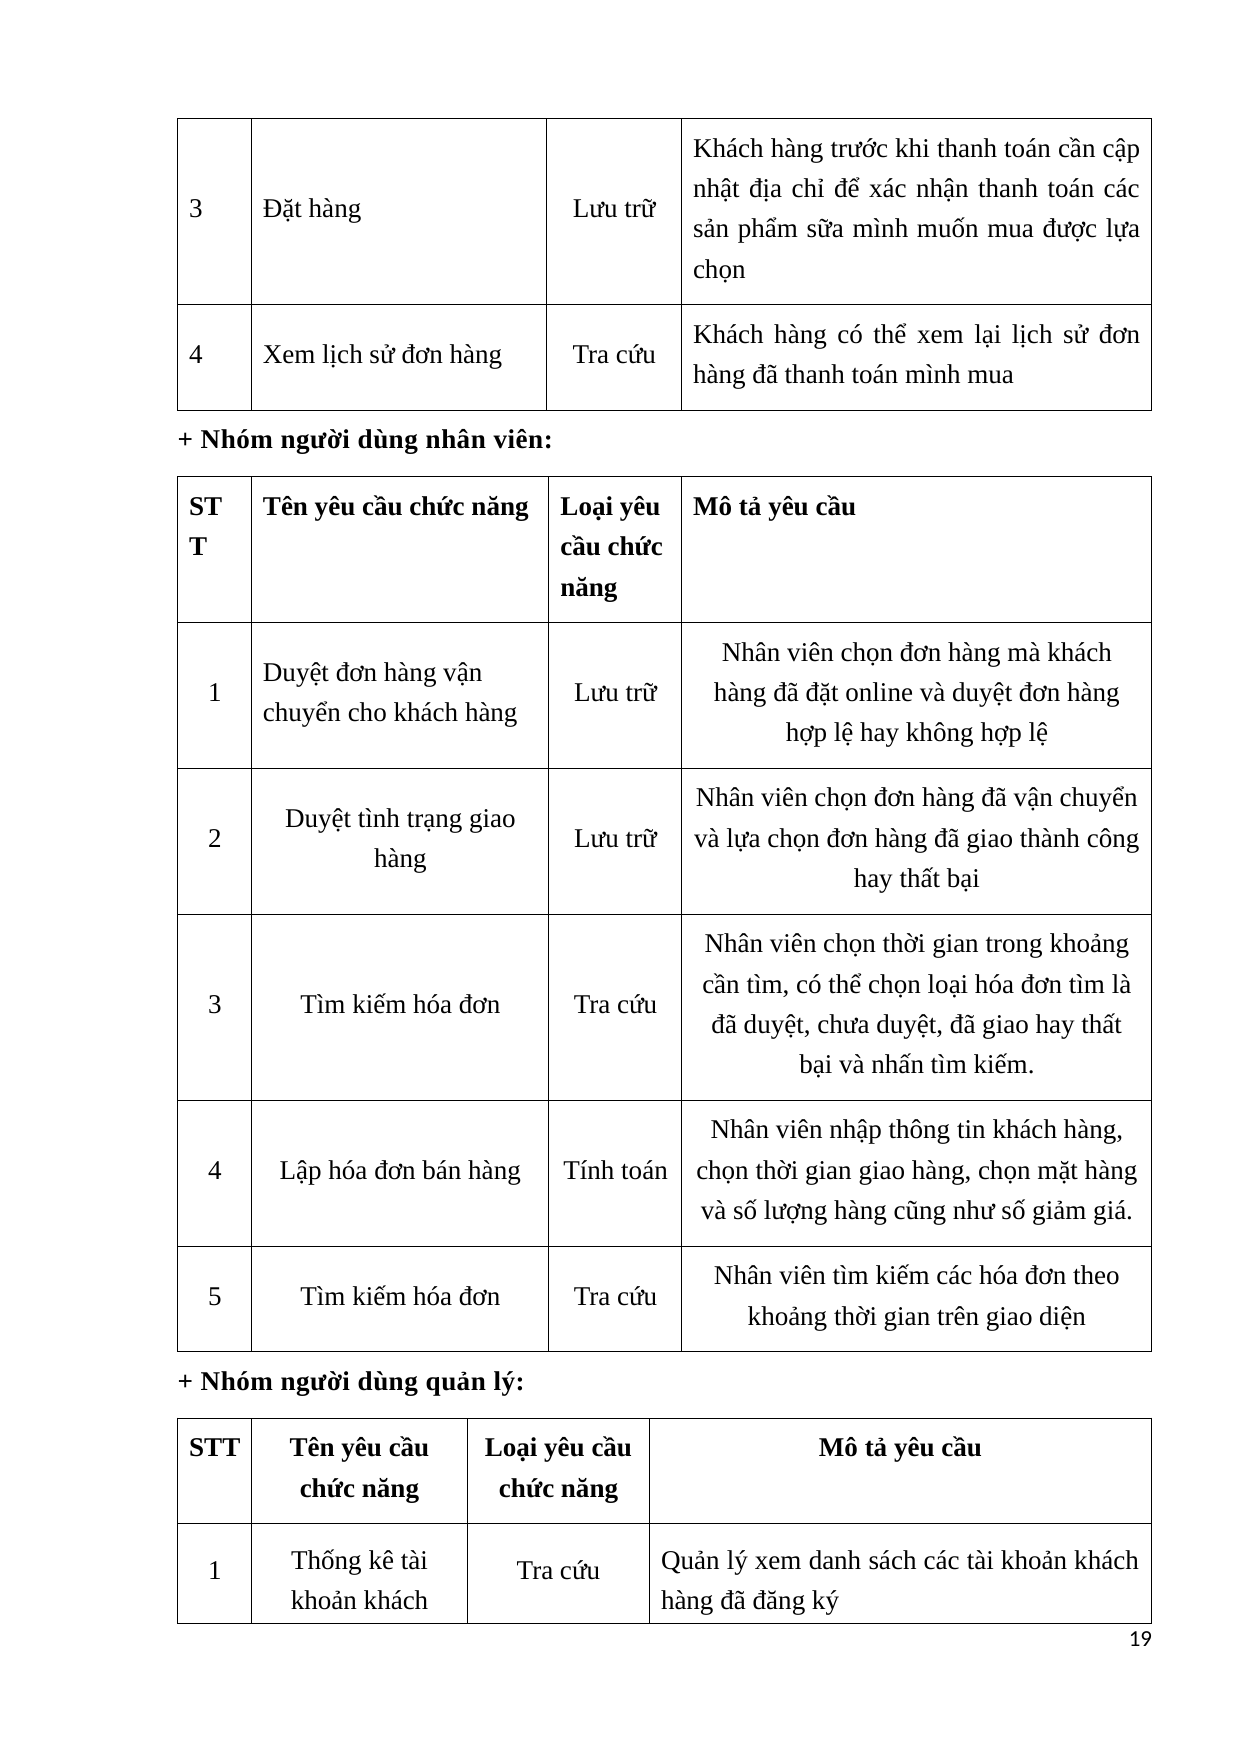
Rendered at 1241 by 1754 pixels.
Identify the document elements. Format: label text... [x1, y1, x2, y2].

table_cell Đặt hàng [252, 119, 546, 304]
table_cell Nhân viên chọn đơn hàng mà khách hàng đã đặt online và duyệt đơn hàng hợp lệ hay không hợp lệ [682, 623, 1151, 768]
table_header Loại yêu cầu chức năng [549, 477, 681, 622]
table_header Tên yêu cầu chức năng [252, 477, 548, 622]
text + Nhóm người dùng nhân viên: [177, 423, 1152, 454]
table_cell 3 [178, 915, 251, 1100]
table_cell 1 [178, 623, 251, 768]
table_header STT [178, 1419, 251, 1523]
table_cell Khách hàng trước khi thanh toán cần cập nhật địa chỉ để xác nhận thanh toán các sản phẩm sữa mình muốn mua được lựa chọn [682, 119, 1151, 304]
table_cell Lưu trữ [549, 769, 681, 914]
table_cell Tra cứu [547, 305, 681, 410]
table_cell Tìm kiếm hóa đơn [252, 915, 548, 1100]
text + Nhóm người dùng quản lý: [177, 1365, 1152, 1396]
table_cell Nhân viên nhập thông tin khách hàng, chọn thời gian giao hàng, chọn mặt hàng và số lượng hàng cũng như số giảm giá. [682, 1101, 1151, 1246]
table_cell 2 [178, 769, 251, 914]
table_header Loại yêu cầu chức năng [468, 1419, 649, 1523]
table_cell Nhân viên chọn đơn hàng đã vận chuyển và lựa chọn đơn hàng đã giao thành công hay thất bại [682, 769, 1151, 914]
table_cell Tra cứu [468, 1524, 649, 1623]
table_cell Lưu trữ [547, 119, 681, 304]
table_cell 4 [178, 305, 251, 410]
table_cell Lập hóa đơn bán hàng [252, 1101, 548, 1246]
table_header STT [178, 477, 251, 622]
table_cell Lưu trữ [549, 623, 681, 768]
table_cell Tìm kiếm hóa đơn [252, 1247, 548, 1351]
table_header Tên yêu cầu chức năng [252, 1419, 467, 1523]
table_cell Duyệt đơn hàng vận chuyển cho khách hàng [252, 623, 548, 768]
table_cell Nhân viên tìm kiếm các hóa đơn theo khoảng thời gian trên giao diện [682, 1247, 1151, 1351]
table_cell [650, 1524, 1151, 1623]
table_header Mô tả yêu cầu [682, 477, 1151, 622]
table_cell 3 [178, 119, 251, 304]
table_cell 1 [178, 1524, 251, 1623]
table_cell Tra cứu [549, 915, 681, 1100]
table_cell Tính toán [549, 1101, 681, 1246]
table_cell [252, 1524, 467, 1623]
table_cell Nhân viên chọn thời gian trong khoảng cần tìm, có thể chọn loại hóa đơn tìm là đã duyệt, chưa duyệt, đã giao hay thất bại và nhấn tìm kiếm. [682, 915, 1151, 1100]
table_cell Duyệt tình trạng giao hàng [252, 769, 548, 914]
table_cell 4 [178, 1101, 251, 1246]
table_cell Tra cứu [549, 1247, 681, 1351]
table_cell 5 [178, 1247, 251, 1351]
table_cell Xem lịch sử đơn hàng [252, 305, 546, 410]
table_cell Khách hàng có thể xem lại lịch sử đơn hàng đã thanh toán mình mua [682, 305, 1151, 410]
table_header Mô tả yêu cầu [650, 1419, 1151, 1523]
